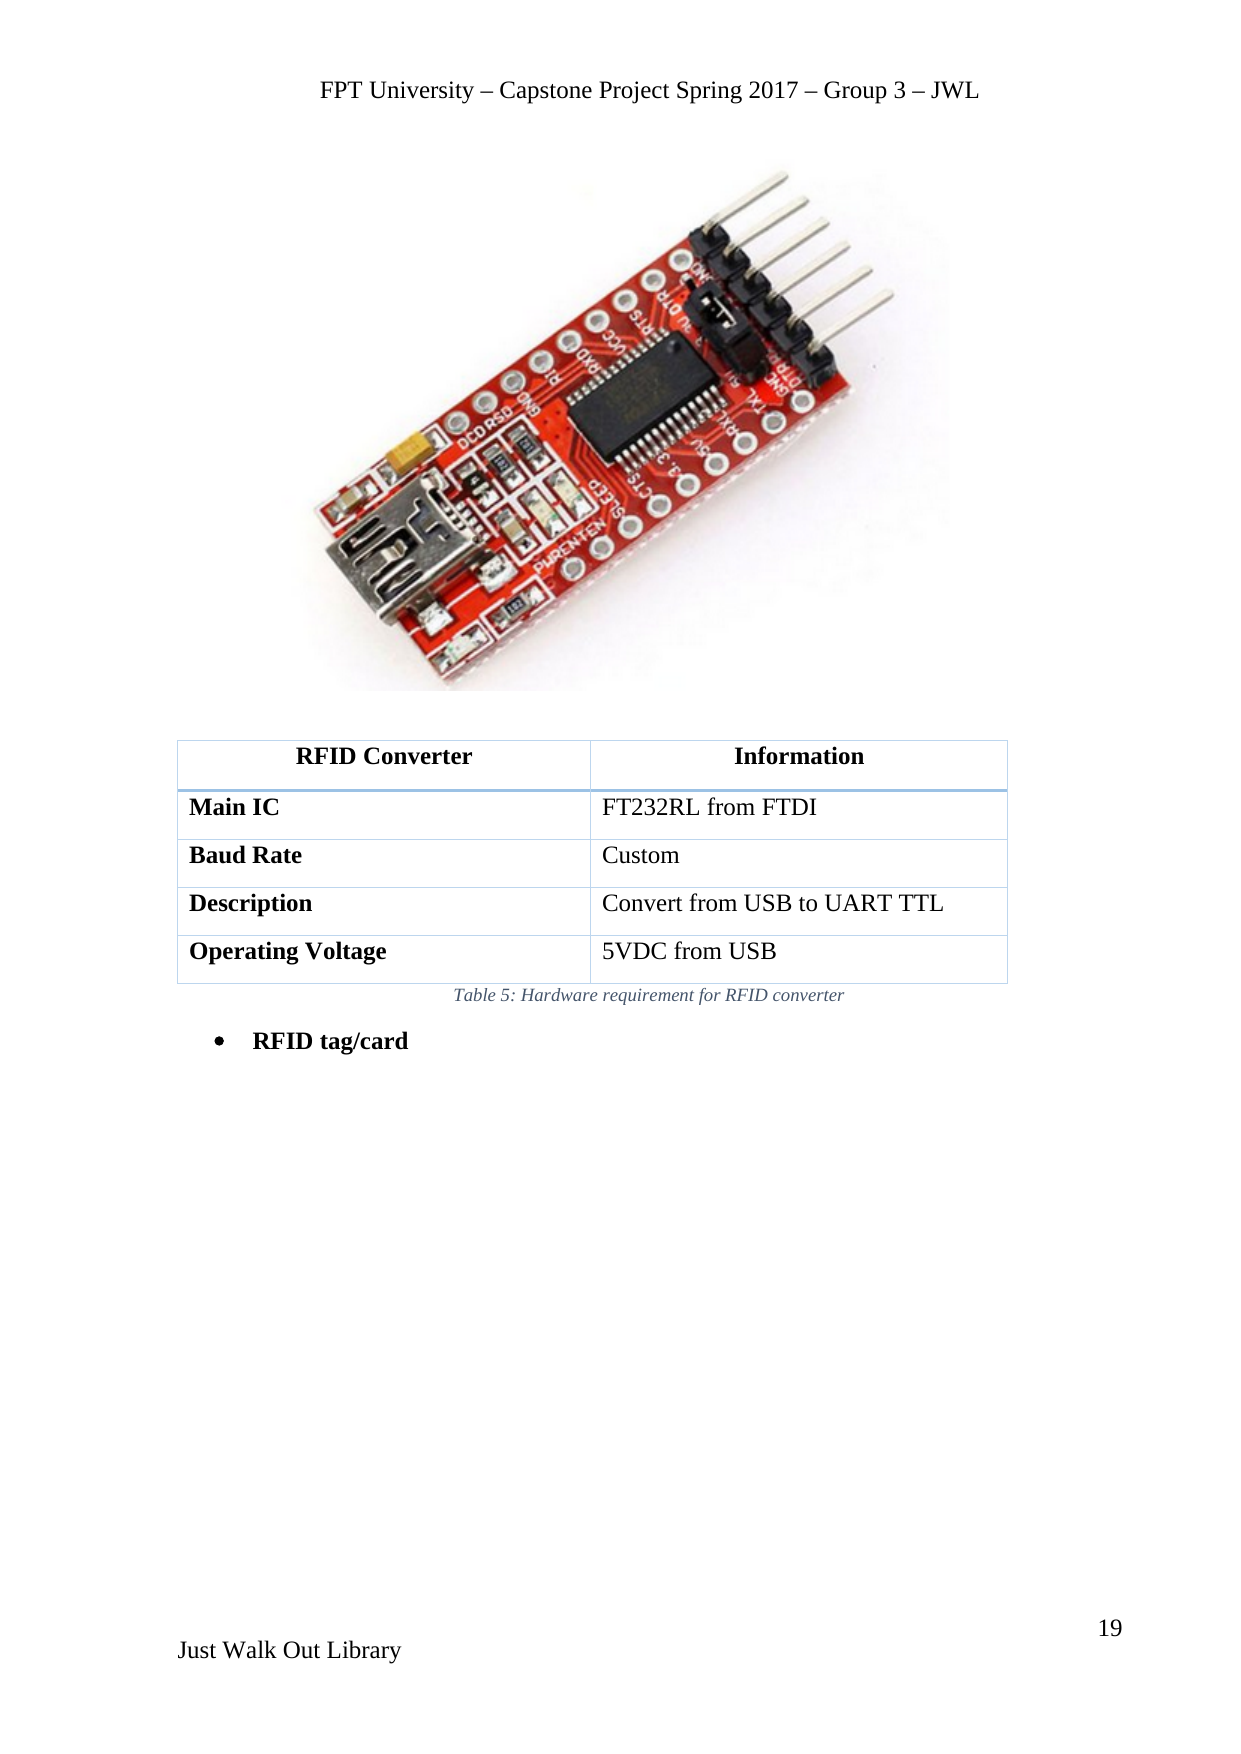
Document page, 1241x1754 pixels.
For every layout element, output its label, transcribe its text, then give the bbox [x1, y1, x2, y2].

table_cell Operating Voltage [178, 936, 590, 983]
table_header RFID Converter [178, 741, 590, 788]
table_cell Convert from USB to UART TTL [591, 888, 1007, 935]
table_cell 5VDC from USB [591, 936, 1007, 983]
table_header Information [591, 741, 1007, 788]
table_cell Baud Rate [178, 840, 590, 887]
picture [252, 118, 1021, 691]
table_cell Description [178, 888, 590, 935]
table_cell Custom [591, 840, 1007, 887]
table_cell FT232RL from FTDI [591, 792, 1007, 839]
table_cell Main IC [178, 792, 590, 839]
list RFID tag/card [215, 1026, 1122, 1055]
